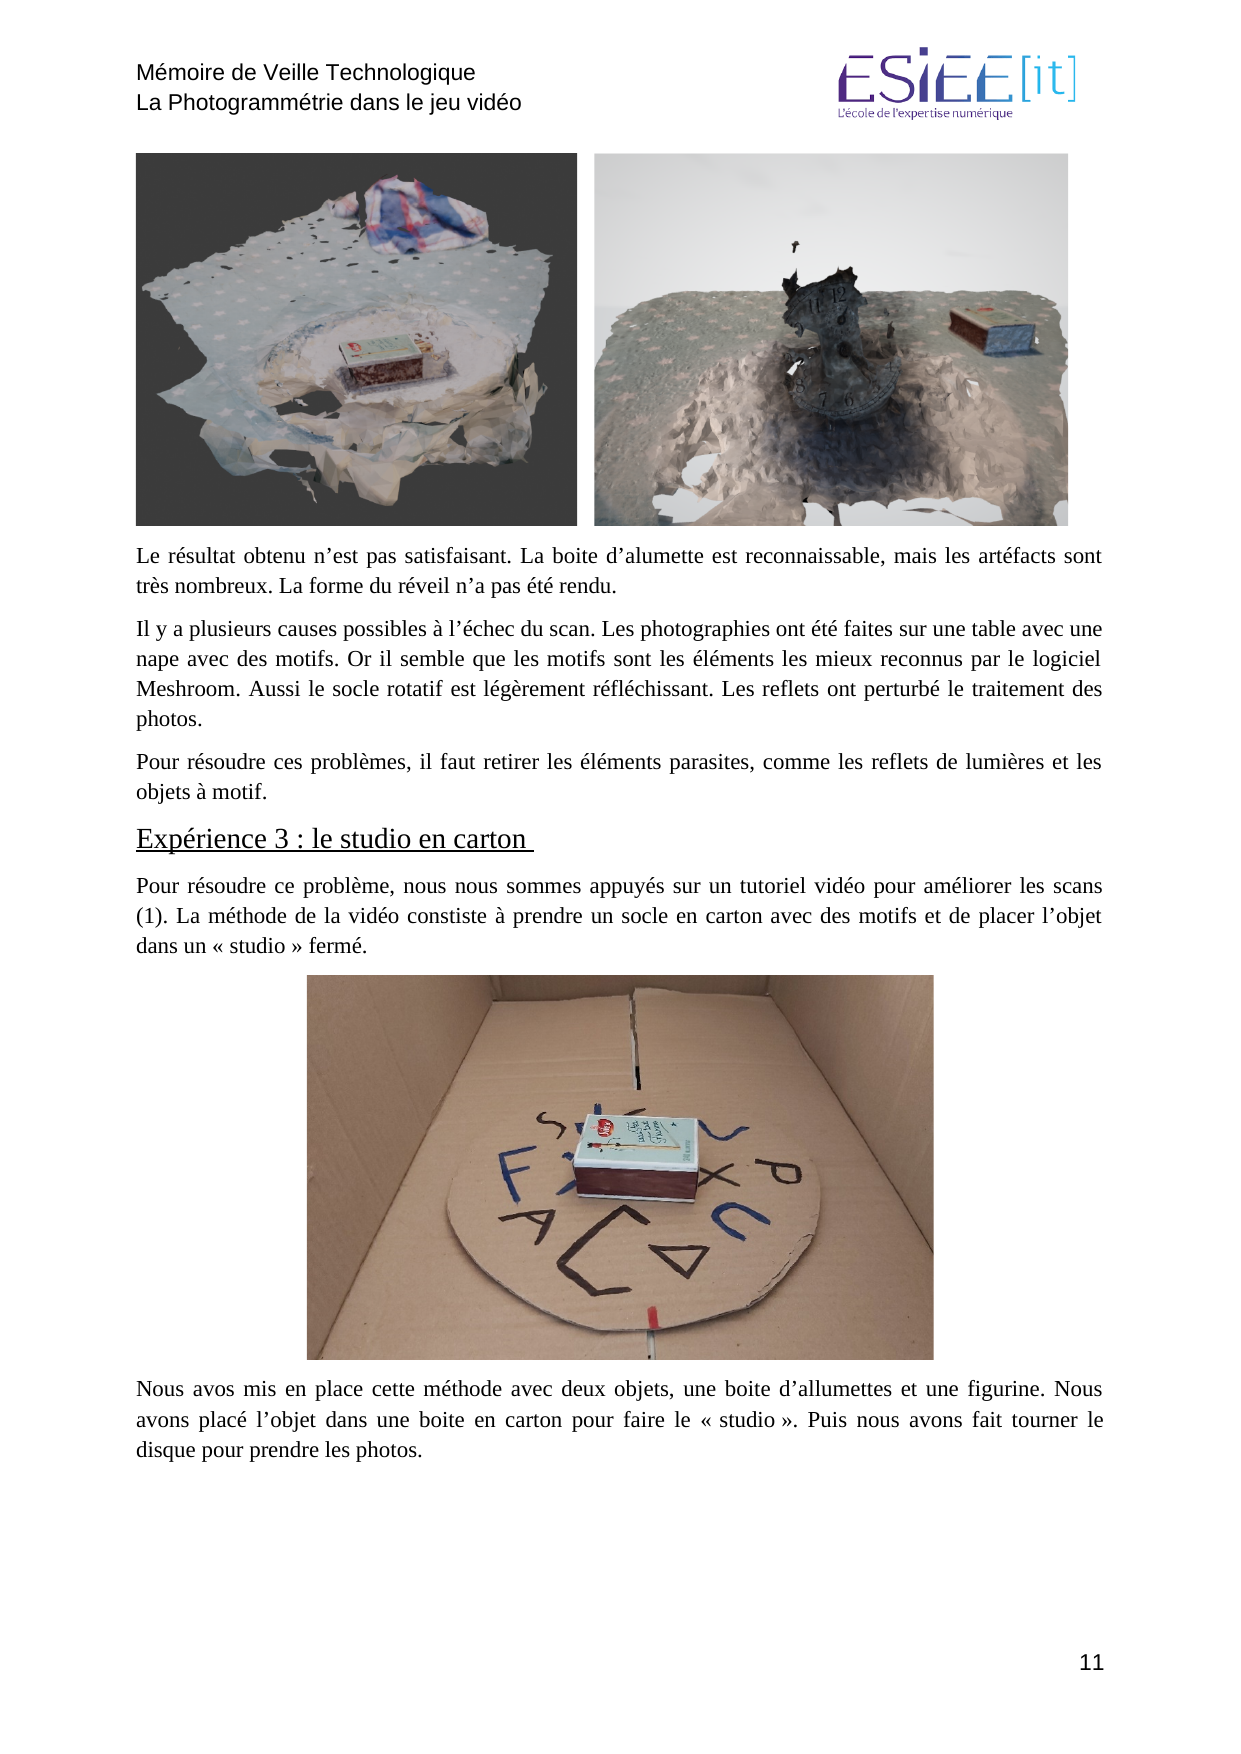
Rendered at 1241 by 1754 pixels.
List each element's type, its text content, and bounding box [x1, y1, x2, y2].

text Le résultat obtenu n’est pas satisfaisant. La boite d’alumette est reconnaissable, mais les artéfacts sont très nombreux. La forme du réveil n’a pas été rendu. [136, 542, 1104, 598]
picture [838, 47, 1075, 120]
picture [594, 153, 1069, 526]
text Pour résoudre ce problème, nous nous sommes appuyés sur un tutoriel vidéo pour améliorer les scans (1). La méthode de la vidéo constiste à prendre un socle en carton avec des motifs et de placer l’objet dans un « studio » fermé. [136, 872, 1104, 959]
text Pour résoudre ces problèmes, il faut retirer les éléments parasites, comme les reflets de lumières et les objets à motif. [136, 748, 1104, 805]
picture [135, 153, 578, 526]
text Il y a plusieurs causes possibles à l’échec du scan. Les photographies ont été faites sur une table avec une nape avec des motifs. Or il semble que les motifs sont les éléments les mieux reconnus par le logiciel Meshroom. Aussi le socle rotatif est légèrement réfléchissant. Les reflets ont perturbé le traitement des photos. [136, 615, 1104, 732]
text Expérience 3 : le studio en carton [136, 821, 1104, 855]
text Nous avos mis en place cette méthode avec deux objets, une boite d’allumettes et une figurine. Nous avons placé l’objet dans une boite en carton pour faire le « studio ». Puis nous avons fait tourner le disque pour prendre les photos. [136, 1376, 1104, 1462]
picture [306, 975, 934, 1360]
